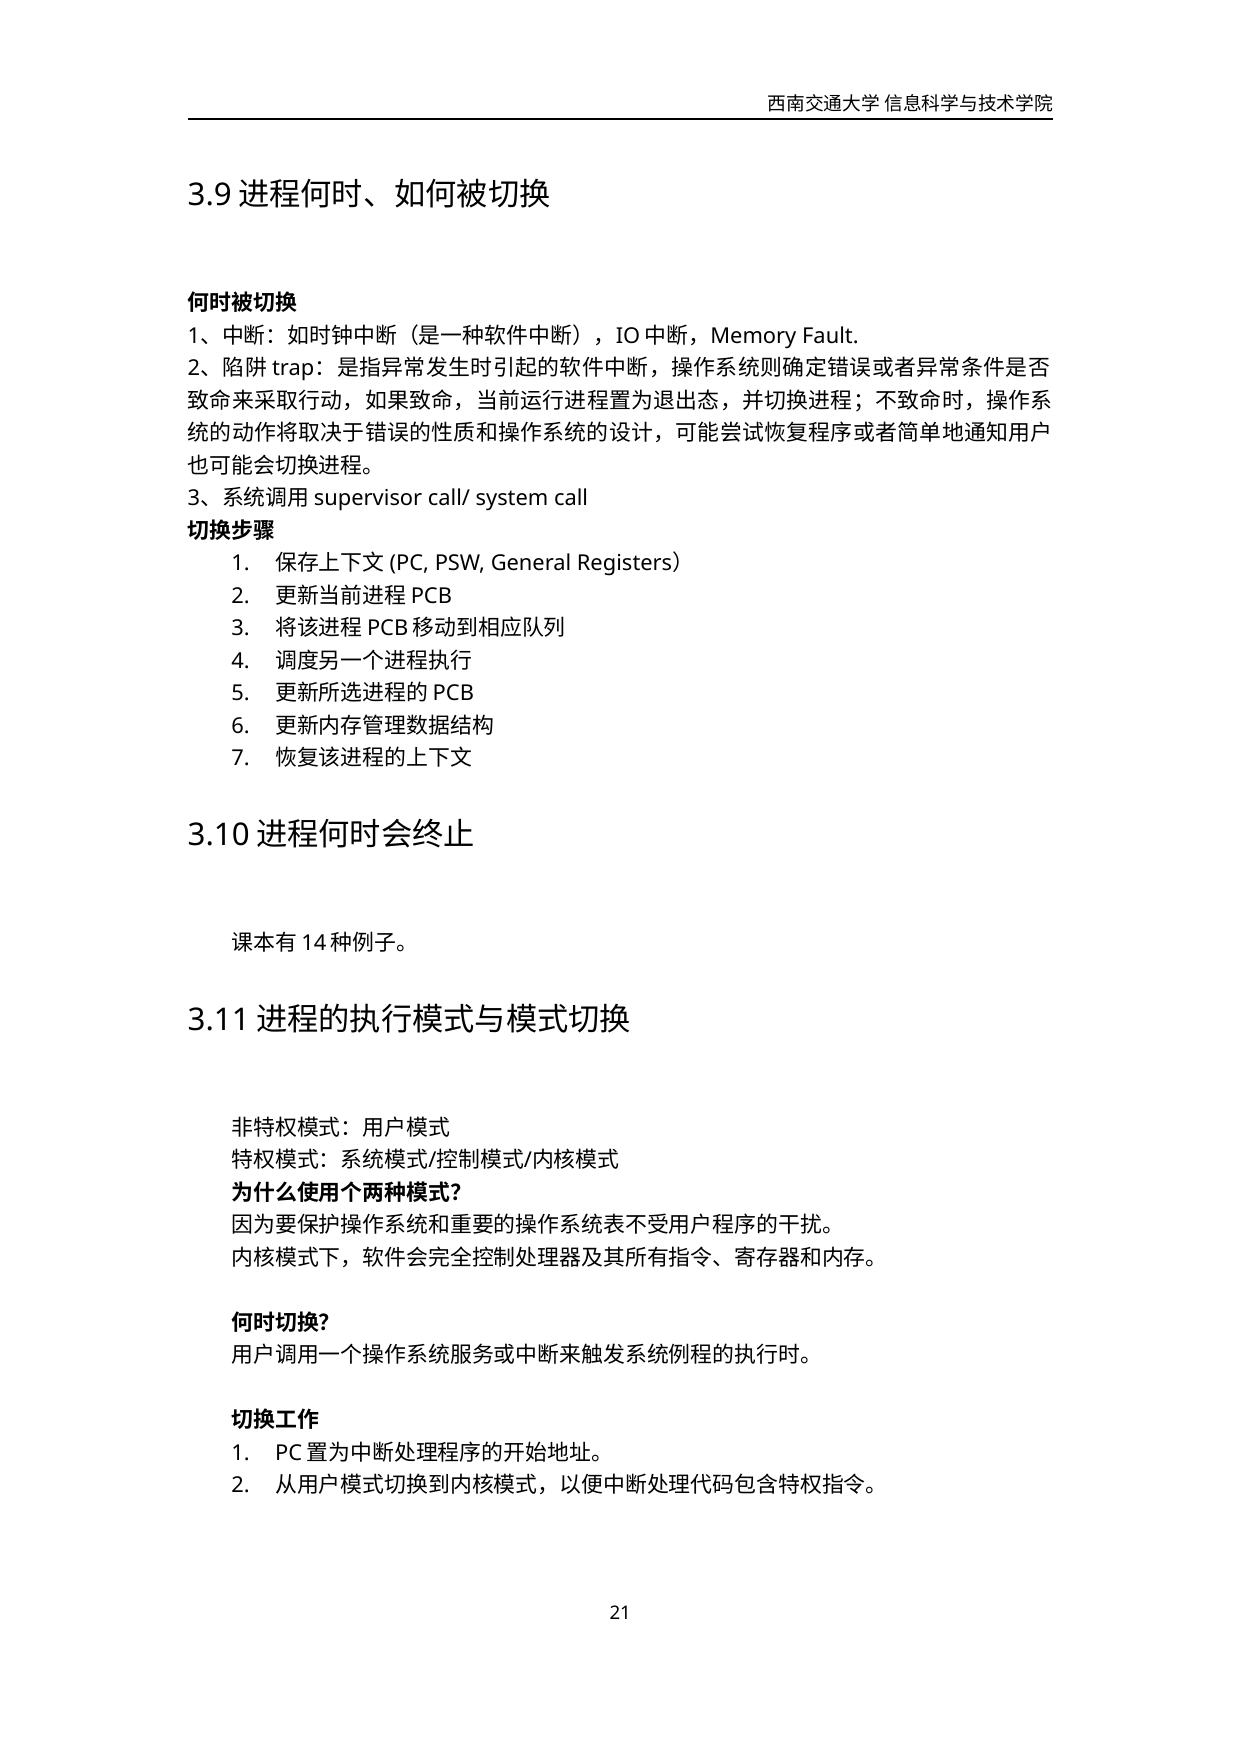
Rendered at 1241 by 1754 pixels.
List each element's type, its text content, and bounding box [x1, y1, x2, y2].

text 内核模式下，软件会完全控制处理器及其所有指令、寄存器和内存。 [187, 1239, 1053, 1272]
list 更新所选进程的PCB [187, 675, 1053, 707]
subtitle 3.11进程的执行模式与模式切换 [187, 984, 1053, 1049]
text 因为要保护操作系统和重要的操作系统表不受用户程序的干扰。 [187, 1207, 1053, 1239]
list 将该进程PCB移动到相应队列 [187, 610, 1053, 642]
list 恢复该进程的上下文 [187, 740, 1053, 772]
text 何时切换？ [187, 1304, 1053, 1337]
text 1、中断：如时钟中断（是一种软件中断），IO中断，Memory Fault. [187, 317, 1053, 350]
text 特权模式：系统模式/控制模式/内核模式 [187, 1142, 1053, 1174]
subtitle 3.9进程何时、如何被切换 [187, 160, 1053, 225]
list 从用户模式切换到内核模式，以便中断处理代码包含特权指令。 [187, 1467, 1053, 1499]
text 非特权模式：用户模式 [187, 1109, 1053, 1142]
text 3、系统调用supervisor call/ system call [187, 480, 1053, 512]
text 切换步骤 [187, 512, 1053, 545]
text 切换工作 [187, 1402, 1053, 1434]
subtitle 3.10进程何时会终止 [187, 799, 1053, 864]
list 更新内存管理数据结构 [187, 707, 1053, 740]
list PC置为中断处理程序的开始地址。 [187, 1434, 1053, 1467]
text 2、陷阱trap：是指异常发生时引起的软件中断，操作系统则确定错误或者异常条件是否致命来采取行动，如果致命，当前运行进程置为退出态，并切换进程；不致命时，操作系统的动作将取决于错误的性质和操作系统的设计，可能尝试恢复程序或者简单地通知用户，也可能会切换进程。 [187, 350, 1053, 480]
text 何时被切换 [187, 285, 1053, 317]
list 调度另一个进程执行 [187, 642, 1053, 675]
text 用户调用一个操作系统服务或中断来触发系统例程的执行时。 [187, 1337, 1053, 1369]
list 更新当前进程PCB [187, 577, 1053, 610]
list 保存上下文 (PC, PSW, General Registers） [187, 545, 1053, 577]
text 课本有14种例子。 [187, 925, 1053, 957]
text 为什么使用个两种模式？ [187, 1174, 1053, 1207]
